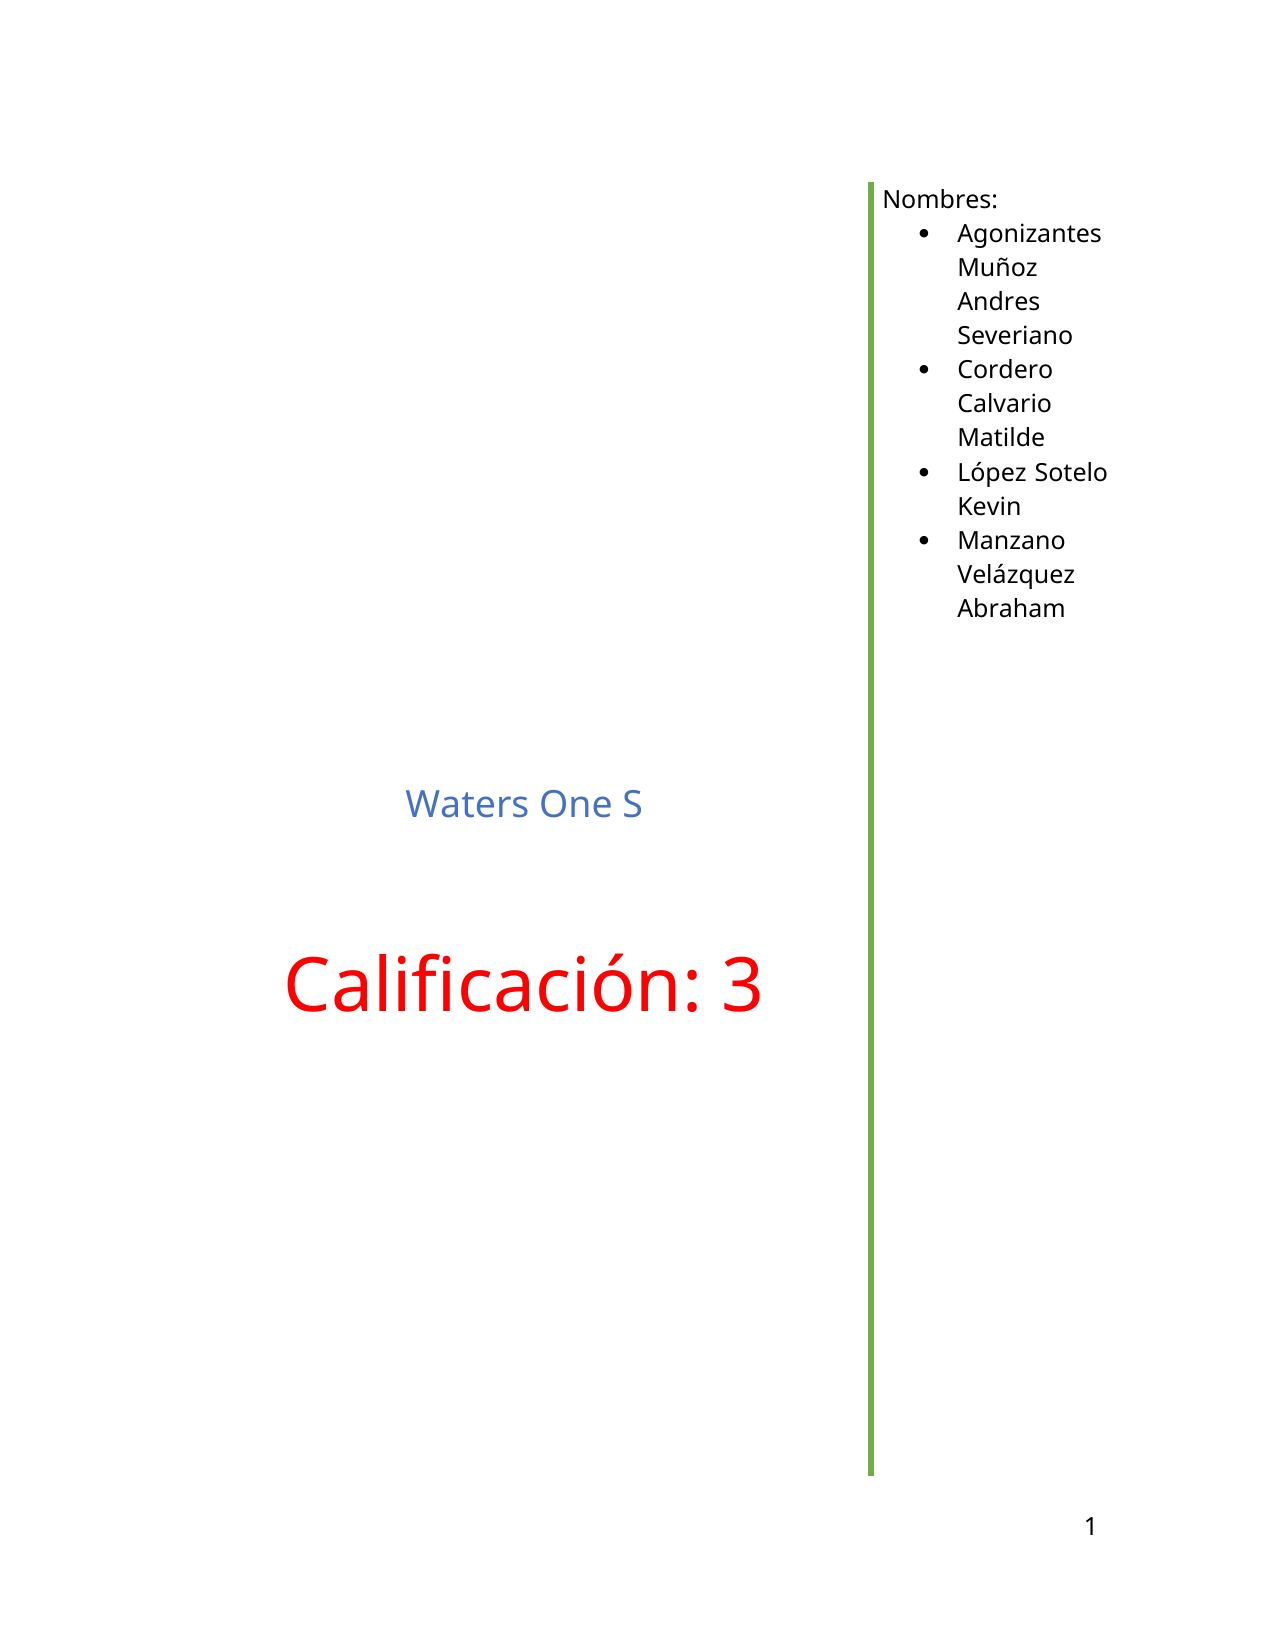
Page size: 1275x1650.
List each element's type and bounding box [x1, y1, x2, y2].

table_header [874, 182, 1119, 1476]
table_header [177, 182, 868, 1476]
